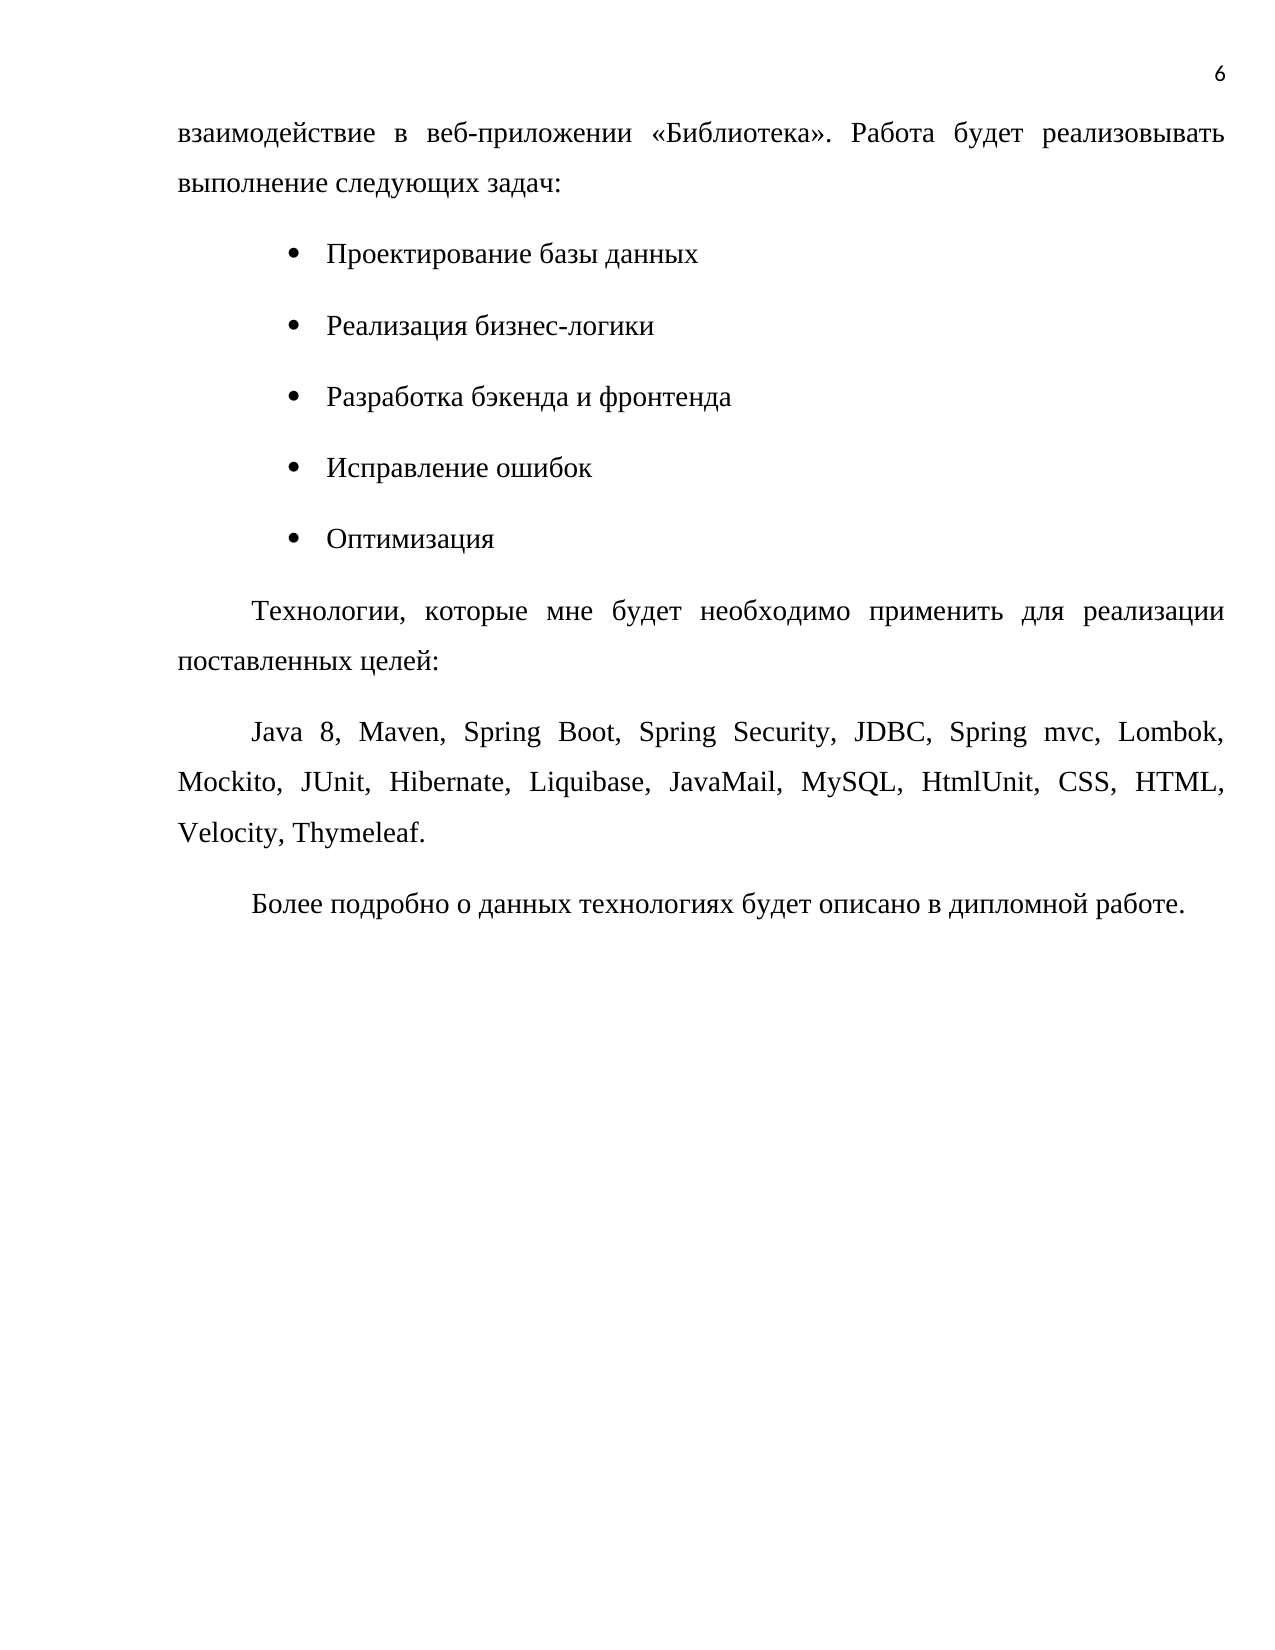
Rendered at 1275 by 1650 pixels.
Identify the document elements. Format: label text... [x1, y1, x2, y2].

list Проектирование базы данных [289, 237, 1226, 270]
list Разработка бэкенда и фронтенда [289, 379, 1226, 413]
text Технологии, которые мне будет необходимо применить для реализации поставленных целей: [177, 593, 1226, 677]
text Более подробно о данных технологиях будет описано в дипломной работе. [177, 886, 1226, 919]
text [177, 115, 1226, 199]
list Исправление ошибок [289, 450, 1226, 484]
list Оптимизация [289, 522, 1226, 555]
list Реализация бизнес-логики [289, 308, 1226, 341]
text Java 8, Maven, Spring Boot, Spring Security, JDBC, Spring mvc, Lombok, Mockito, JUnit, Hibernate, Liquibase, JavaMail, MySQL, HtmlUnit, CSS, HTML, Velocity, Thymeleaf. [177, 714, 1226, 848]
